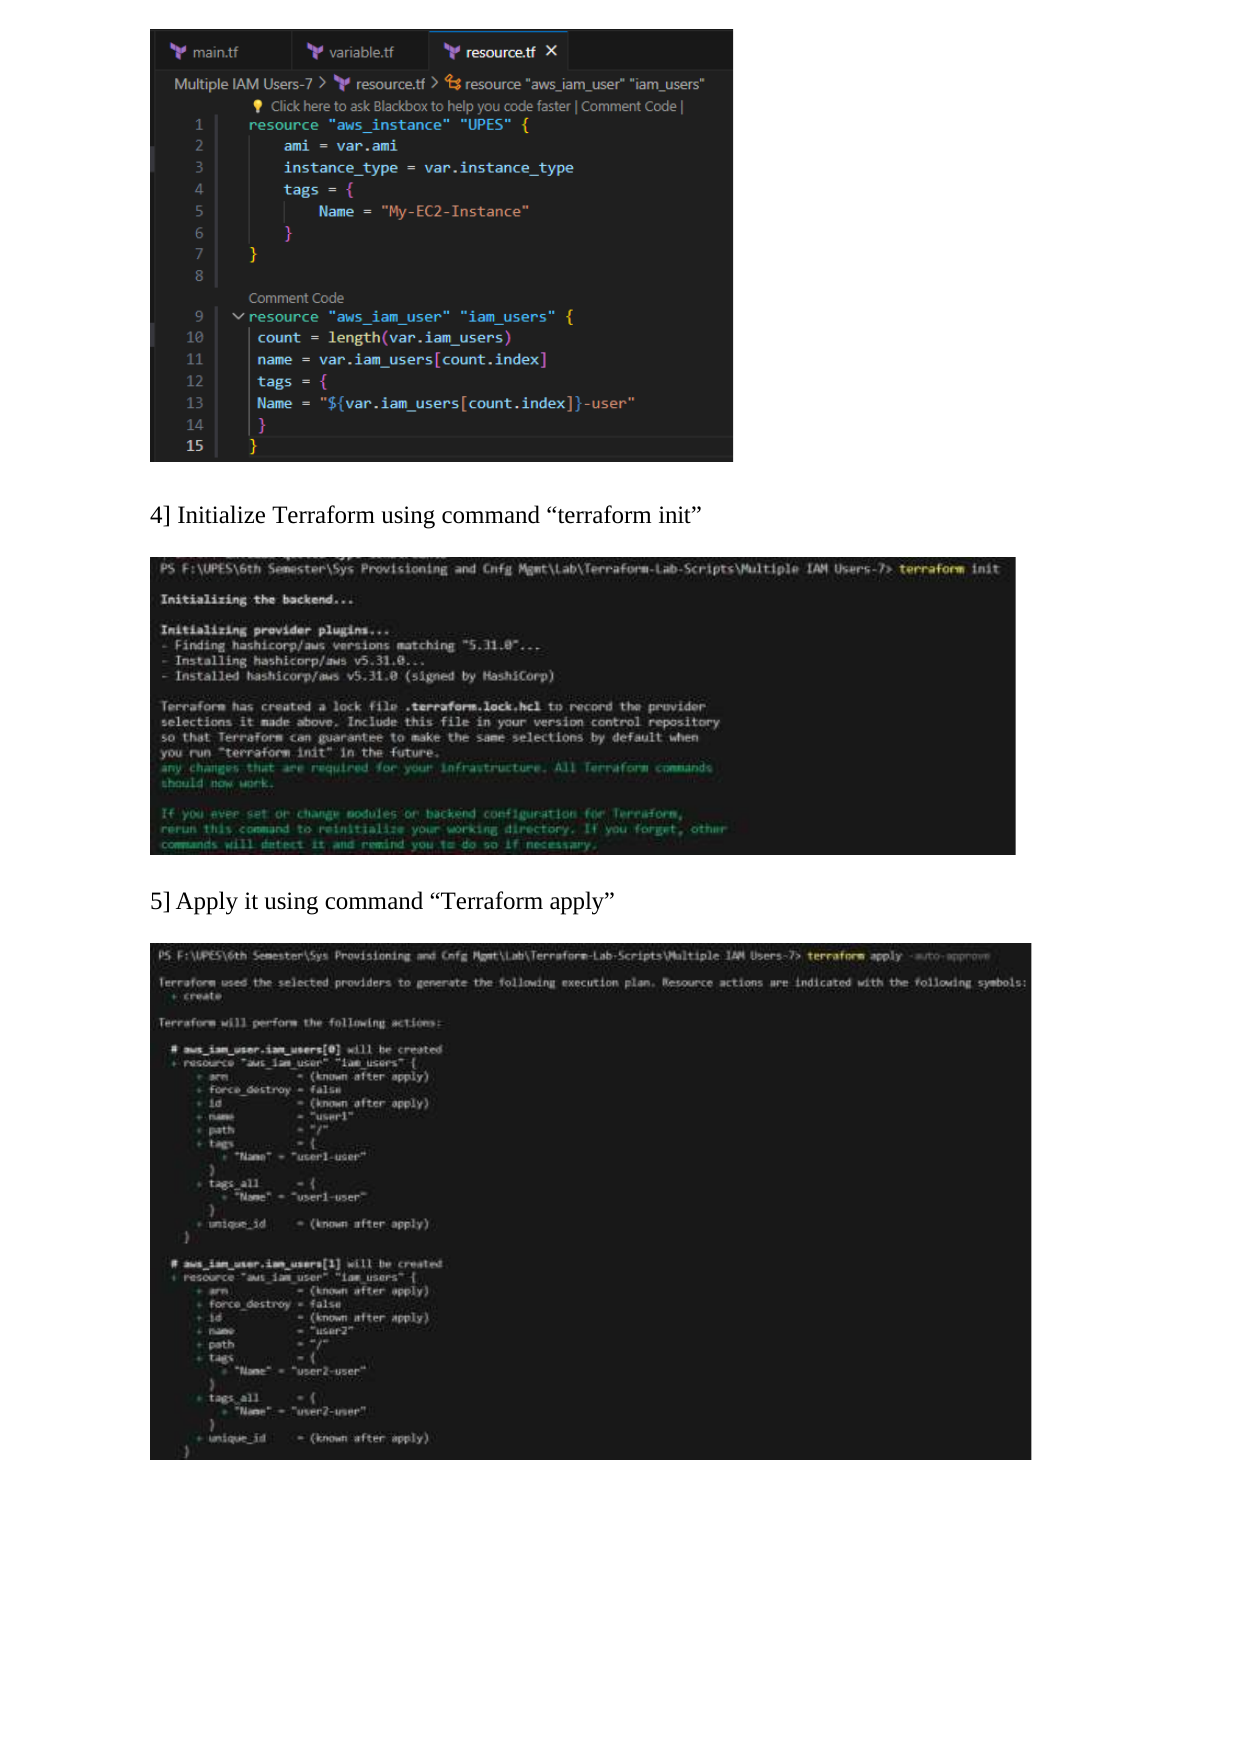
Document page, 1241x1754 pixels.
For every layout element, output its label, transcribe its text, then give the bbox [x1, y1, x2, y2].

picture [150, 943, 1032, 1460]
list Apply it using command “Terraform apply” [150, 886, 1219, 915]
list Initialize Terraform using command “terraform init” [150, 500, 1219, 529]
picture [150, 29, 734, 462]
picture [150, 557, 1016, 855]
